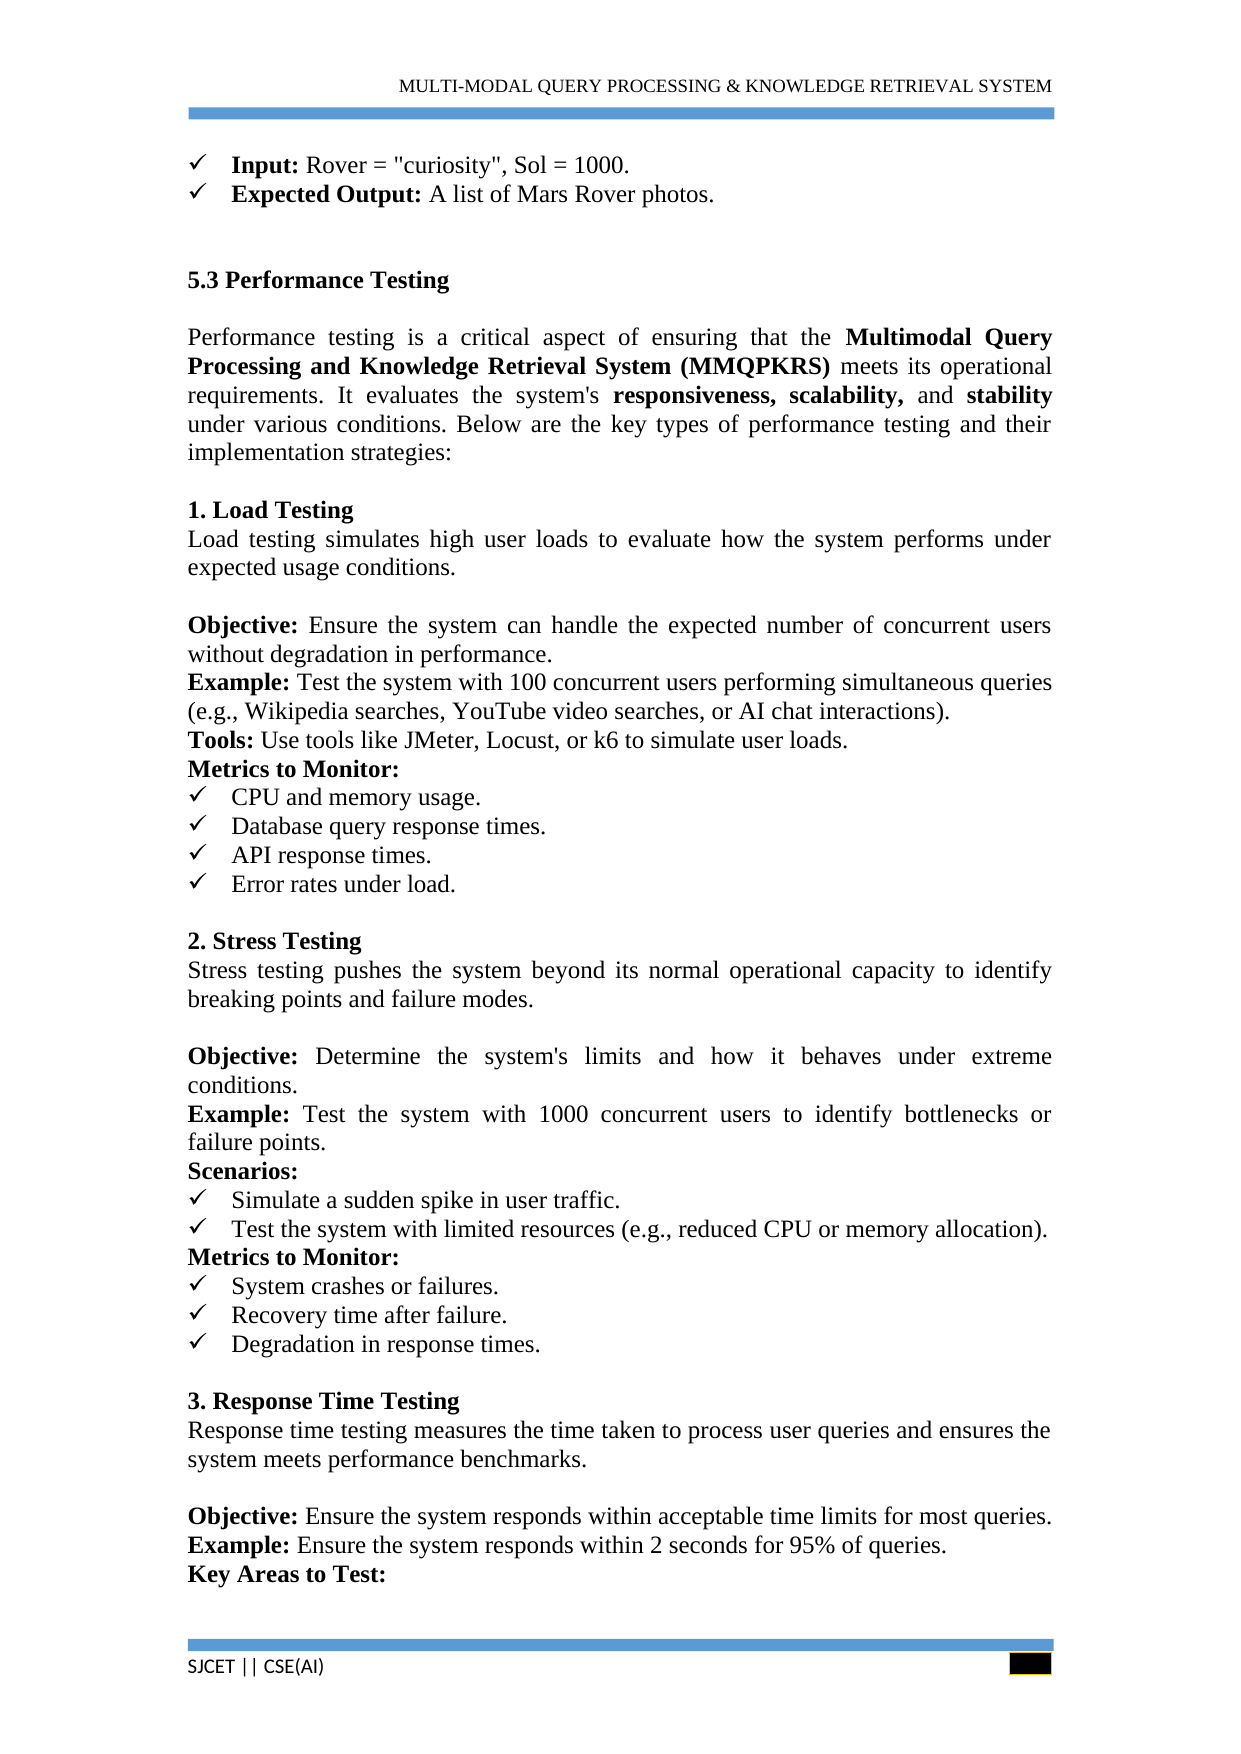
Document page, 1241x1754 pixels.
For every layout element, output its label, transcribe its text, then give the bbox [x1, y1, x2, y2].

list Example: Test the system with 1000 concurrent users to identify bottlenecks or failure points. [187, 1099, 1053, 1156]
list CPU and memory usage. [187, 782, 1053, 811]
list Metrics to Monitor: [187, 754, 1053, 782]
list Objective: Ensure the system can handle the expected number of concurrent users without degradation in performance. [187, 610, 1053, 667]
list 3. Response Time Testing [187, 1386, 1053, 1415]
list Example: Ensure the system responds within 2 seconds for 95% of queries. [187, 1530, 1053, 1559]
list Tools: Use tools like JMeter, Locust, or k6 to simulate user loads. [187, 725, 1053, 754]
list 2. Stress Testing [187, 926, 1053, 955]
list Example: Test the system with 100 concurrent users performing simultaneous queries (e.g., Wikipedia searches, YouTube video searches, or AI chat interactions). [187, 667, 1053, 725]
list API response times. [187, 840, 1053, 869]
list Metrics to Monitor: [187, 1242, 1053, 1271]
list Input: Rover = "curiosity", Sol = 1000. [187, 150, 1053, 179]
list Performance testing is a critical aspect of ensuring that the Multimodal Query Processing and Knowledge Retrieval System (MMQPKRS) meets its operational requirements. It evaluates the system's responsiveness, scalability, and stability under various conditions. Below are the key types of performance testing and their implementation strategies: [187, 322, 1053, 466]
list Test the system with limited resources (e.g., reduced CPU or memory allocation). [187, 1214, 1053, 1242]
list Expected Output: A list of Mars Rover photos. [187, 179, 1053, 207]
list Database query response times. [187, 811, 1053, 840]
list Recovery time after failure. [187, 1300, 1053, 1329]
list Scenarios: [187, 1156, 1053, 1185]
list Simulate a sudden spike in user traffic. [187, 1185, 1053, 1214]
list Key Areas to Test: [187, 1559, 1053, 1587]
list Error rates under load. [187, 869, 1053, 897]
list Response time testing measures the time taken to process user queries and ensures the system meets performance benchmarks. [187, 1415, 1053, 1472]
list 5.3 Performance Testing [187, 265, 1053, 294]
list Stress testing pushes the system beyond its normal operational capacity to identify breaking points and failure modes. [187, 955, 1053, 1012]
list Load testing simulates high user loads to evaluate how the system performs under expected usage conditions. [187, 524, 1053, 581]
list 1. Load Testing [187, 495, 1053, 524]
list System crashes or failures. [187, 1271, 1053, 1300]
list Objective: Determine the system's limits and how it behaves under extreme conditions. [187, 1041, 1053, 1099]
list Objective: Ensure the system responds within acceptable time limits for most queries. [187, 1501, 1053, 1530]
list Degradation in response times. [187, 1329, 1053, 1357]
